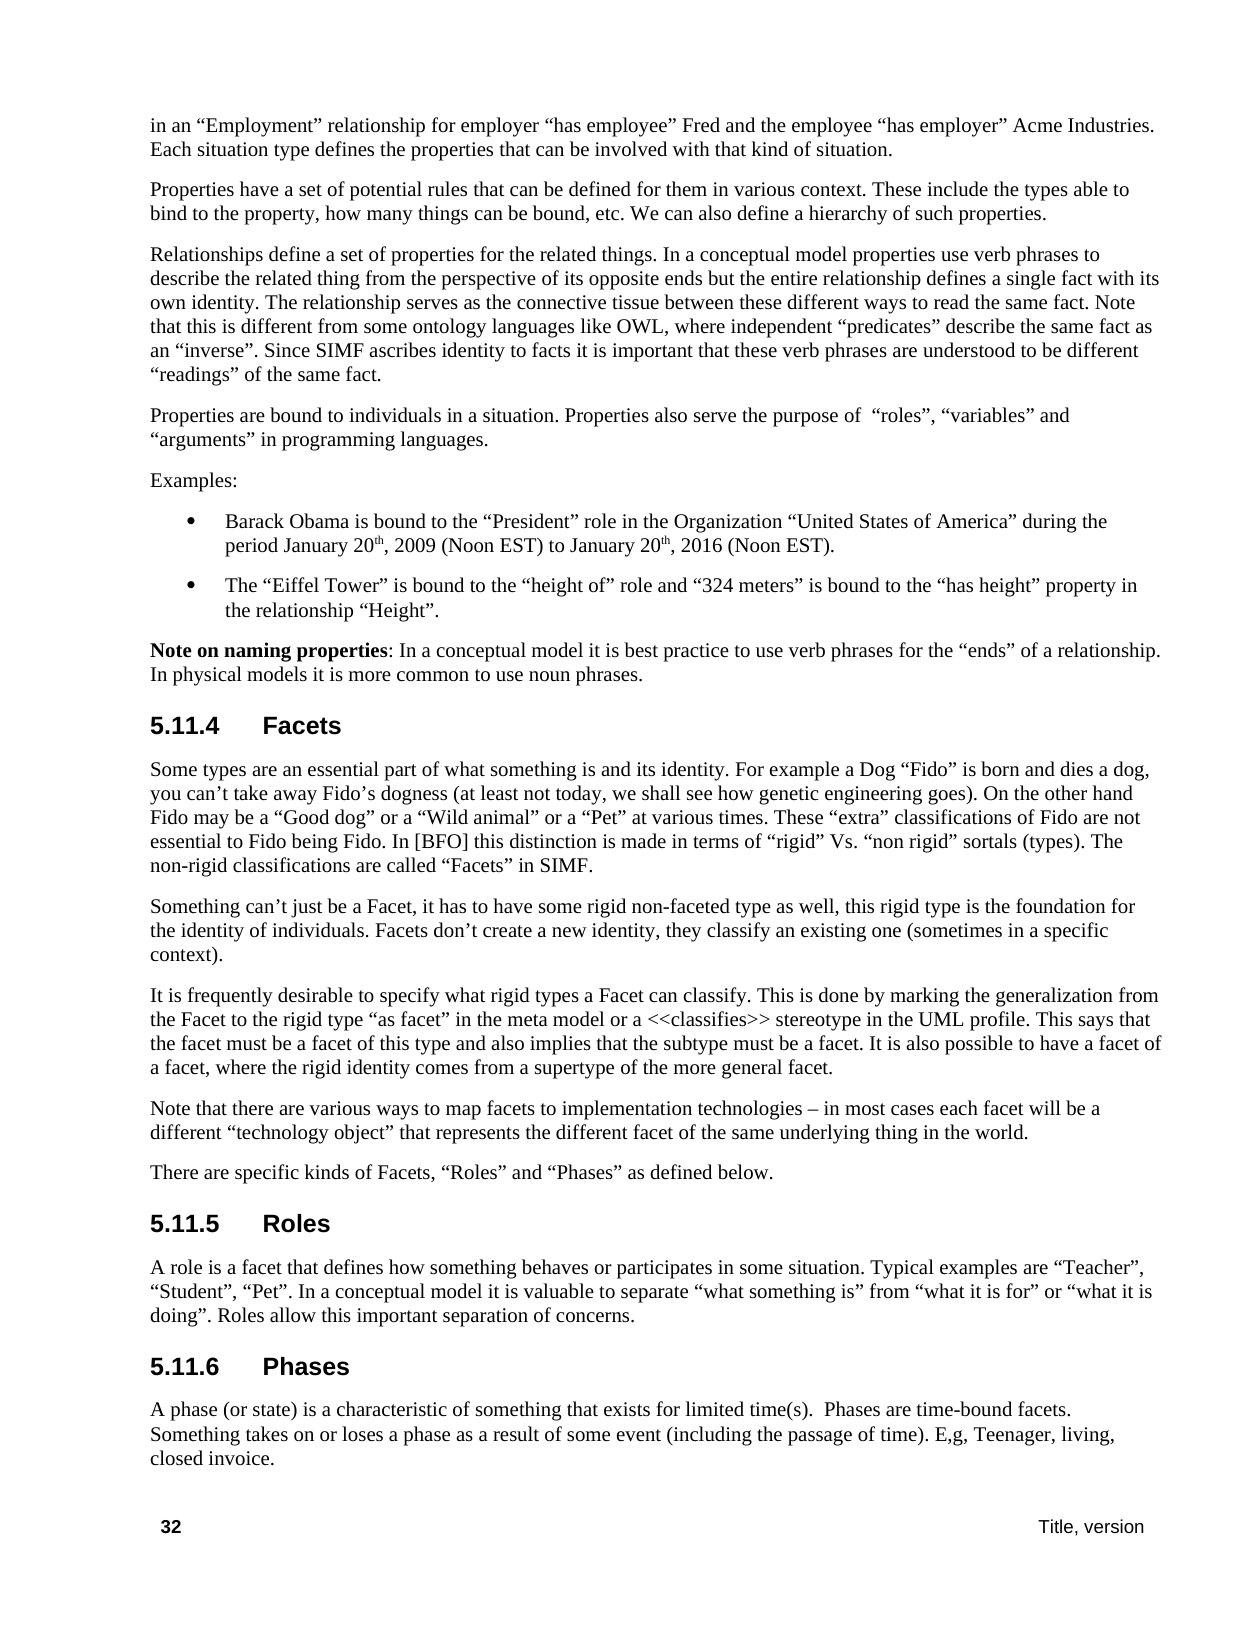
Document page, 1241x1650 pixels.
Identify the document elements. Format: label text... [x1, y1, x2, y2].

text Note on naming properties: In a conceptual model it is best practice to use verb phrases for the “ends” of a relationship. In physical models it is more common to use noun phrases. [150, 638, 1165, 686]
text A phase (or state) is a characteristic of something that exists for limited time(s). Phases are time-bound facets. Something takes on or loses a phase as a result of some event (including the passage of time). E,g, Teenager, living, closed invoice. [150, 1397, 1165, 1469]
subtitle Facets [150, 711, 1165, 740]
text Properties are bound to individuals in a situation. Properties also serve the purpose of “roles”, “variables” and “arguments” in programming languages. [150, 403, 1165, 451]
text It is frequently desirable to specify what rigid types a Facet can classify. This is done by marking the generalization from the Facet to the rigid type “as facet” in the meta model or a <<classifies>> stereotype in the UML profile. This says that the facet must be a facet of this type and also implies that the subtype must be a facet. It is also possible to have a facet of a facet, where the rigid identity comes from a supertype of the more general facet. [150, 983, 1165, 1079]
text Note that there are various ways to map facets to implementation technologies – in most cases each facet will be a different “technology object” that represents the different facet of the same underlying thing in the world. [150, 1096, 1165, 1144]
text There are specific kinds of Facets, “Roles” and “Phases” as defined below. [150, 1160, 1165, 1184]
subtitle Roles [150, 1209, 1165, 1238]
text Properties have a set of potential rules that can be defined for them in various context. These include the types able to bind to the property, how many things can be bound, etc. We can also define a hierarchy of such properties. [150, 177, 1165, 225]
text Some types are an essential part of what something is and its identity. For example a Dog “Fido” is born and dies a dog, you can’t take away Fido’s dogness (at least not today, we shall see how genetic engineering goes). On the other hand Fido may be a “Good dog” or a “Wild animal” or a “Pet” at various times. These “extra” classifications of Fido are not essential to Fido being Fido. In [BFO] this distinction is made in terms of “rigid” Vs. “non rigid” sortals (types). The non-rigid classifications are called “Facets” in SIMF. [150, 757, 1165, 877]
text A role is a facet that defines how something behaves or participates in some situation. Typical examples are “Teacher”, “Student”, “Pet”. In a conceptual model it is valuable to separate “what something is” from “what it is for” or “what it is doing”. Roles allow this important separation of concerns. [150, 1255, 1165, 1327]
list Barack Obama is bound to the “President” role in the Organization “United States of America” during the period January 20th, 2009 (Noon EST) to January 20th, 2016 (Noon EST). [187, 509, 1165, 557]
text Relationships define a set of properties for the related things. In a conceptual model properties use verb phrases to describe the related thing from the perspective of its opposite ends but the entire relationship defines a single fact with its own identity. The relationship serves as the connective tissue between these different ways to read the same fact. Note that this is different from some ontology languages like OWL, where independent “predicates” describe the same fact as an “inverse”. Since SIMF ascribes identity to facts it is important that these verb phrases are understood to be different “readings” of the same fact. [150, 242, 1165, 386]
text Examples: [150, 468, 1165, 492]
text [150, 112, 1165, 161]
subtitle Phases [150, 1352, 1165, 1381]
text Something can’t just be a Facet, it has to have some rigid non-faceted type as well, this rigid type is the foundation for the identity of individuals. Facets don’t create a new identity, they classify an existing one (sometimes in a specific context). [150, 894, 1165, 966]
list The “Eiffel Tower” is bound to the “height of” role and “324 meters” is bound to the “has height” property in the relationship “Height”. [187, 573, 1165, 622]
